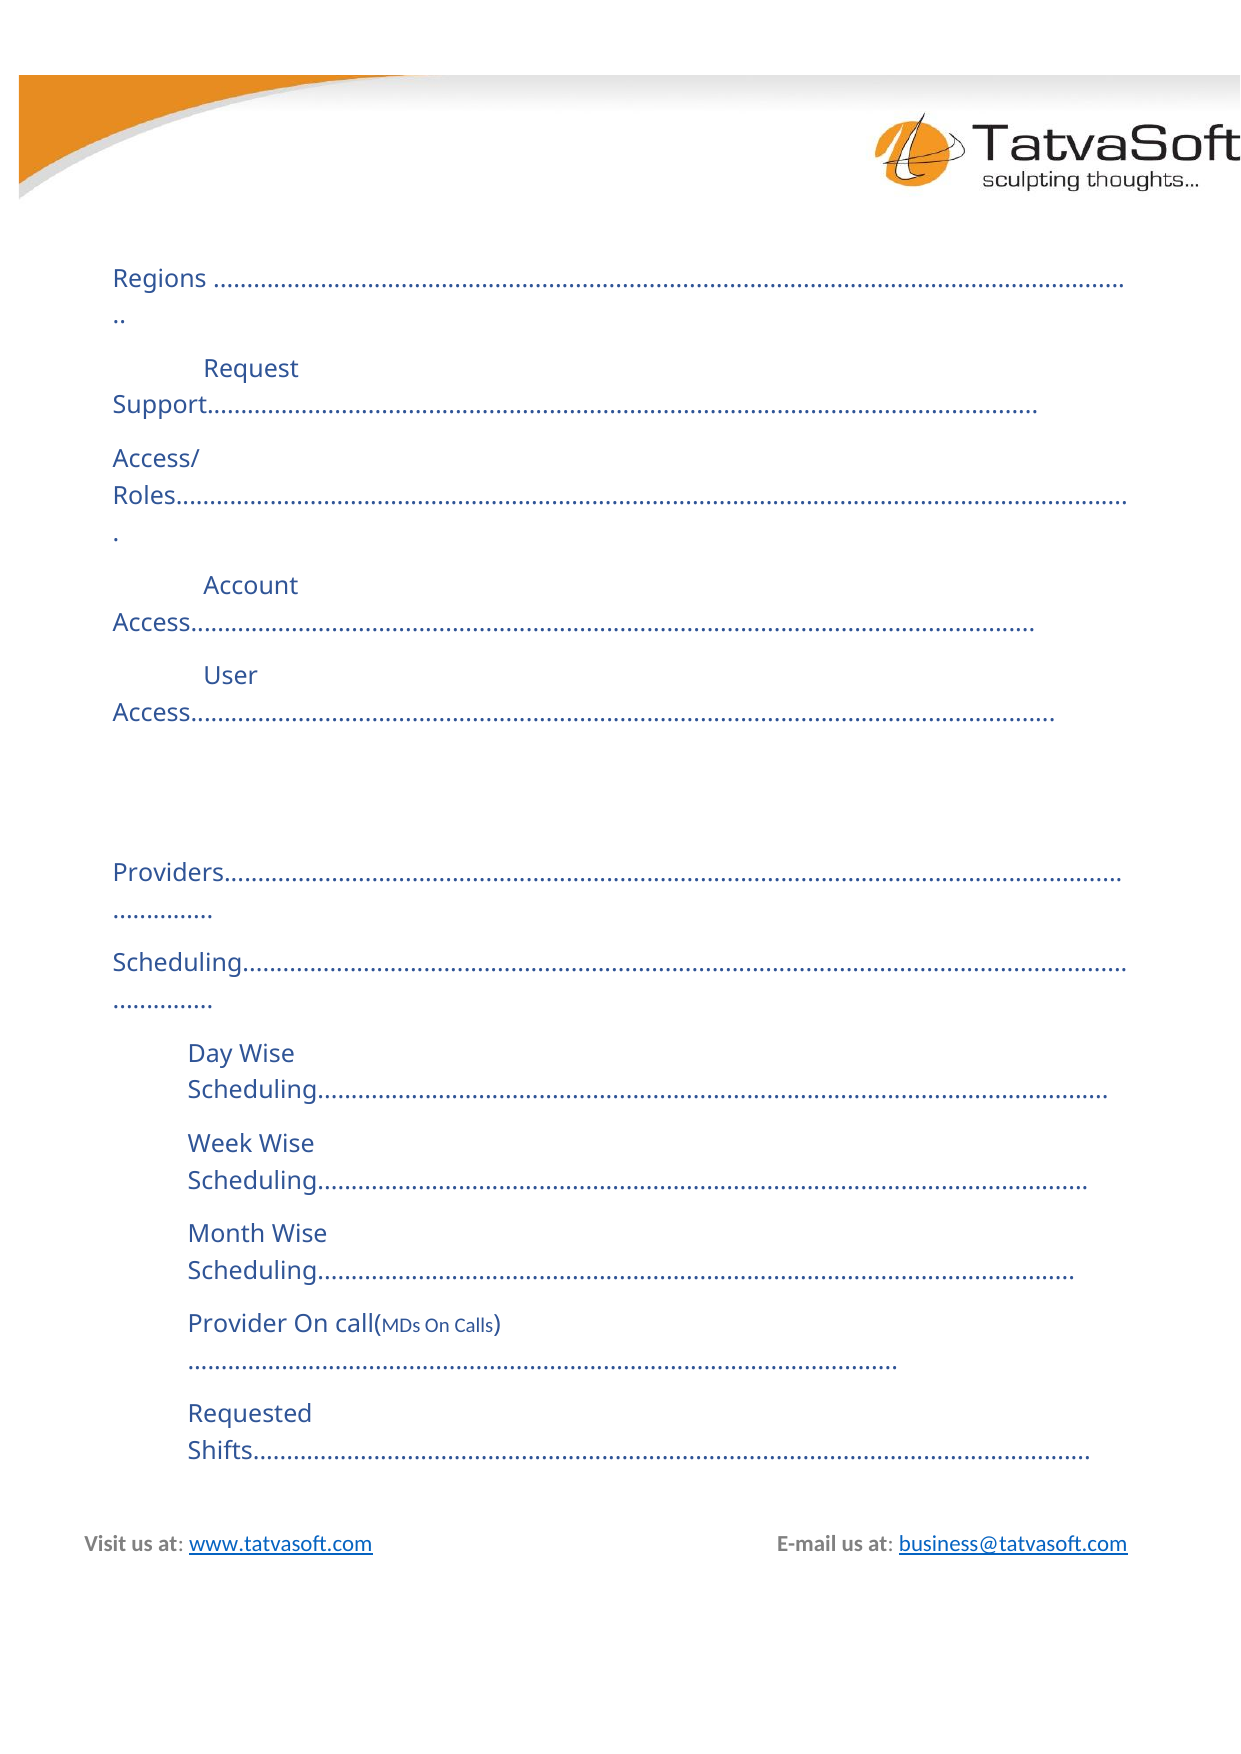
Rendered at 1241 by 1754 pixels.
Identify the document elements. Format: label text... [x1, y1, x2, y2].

text Account Access.............................................................................................................................. [112, 568, 1128, 638]
text Day Wise Scheduling...................................................................................................................... [187, 1035, 1128, 1106]
text Request Support............................................................................................................................ [112, 350, 1128, 421]
text Requested Shifts............................................................................................................................. [187, 1396, 1128, 1467]
text Week Wise Scheduling................................................................................................................... [187, 1126, 1128, 1196]
text User Access................................................................................................................................. [112, 658, 1128, 729]
text Month Wise Scheduling................................................................................................................. [187, 1216, 1128, 1287]
text Regions .......................................................................................................................................... [112, 230, 1128, 331]
text Scheduling................................................................................................................................................... [112, 945, 1128, 1016]
text Access/Roles............................................................................................................................................... [112, 441, 1128, 548]
text Providers..................................................................................................................................................... [112, 855, 1128, 926]
text Provider On call(MDs On Calls)…....................................................................................................... [187, 1306, 1128, 1377]
